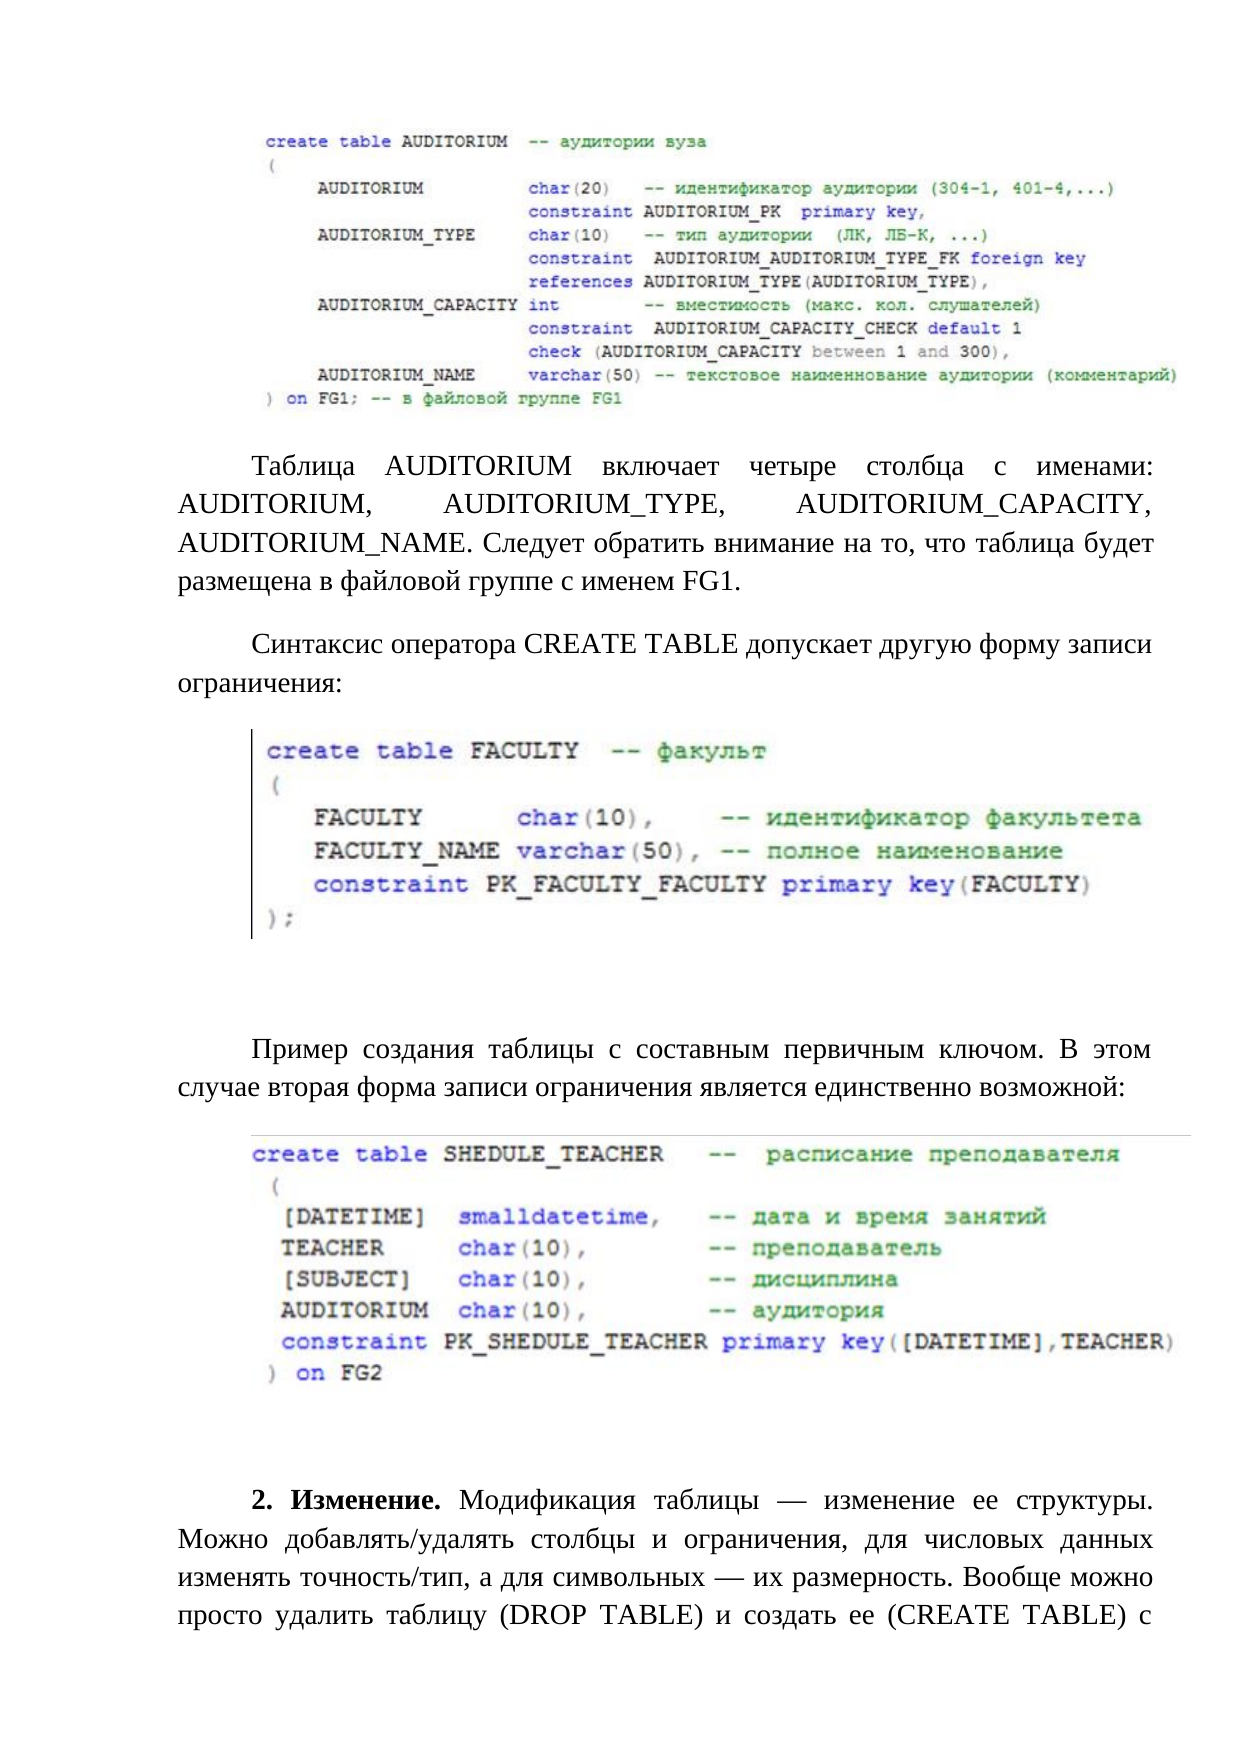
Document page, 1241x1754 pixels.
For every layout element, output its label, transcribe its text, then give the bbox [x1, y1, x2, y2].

text Таблица AUDITORIUM включает четыре столбца с именами: AUDITORIUM, AUDITORIUM_TYPE, AUDITORIUM_CAPACITY, AUDITORIUM_NAME. Следует обратить внимание на то, что таблица будет размещена в файловой группе с именем FG1. [177, 448, 1154, 596]
text 2. Изменение. Модификация таблицы — изменение ее структуры. Можно добавлять/удалять столбцы и ограничения, для числовых данных изменять точность/тип, а для символьных — их размерность. Вообще можно просто удалить таблицу (DROP TABLE) и создать ее (CREATE TABLE) с [177, 1482, 1154, 1631]
picture [251, 729, 1169, 939]
picture [251, 118, 1192, 419]
text Синтаксис оператора CREATE TABLE допускает другую форму записи ограничения: [177, 626, 1159, 698]
picture [251, 1134, 1192, 1391]
text Пример создания таблицы с составным первичным ключом. В этом случае вторая форма записи ограничения является единственно возможной: [177, 1031, 1158, 1103]
